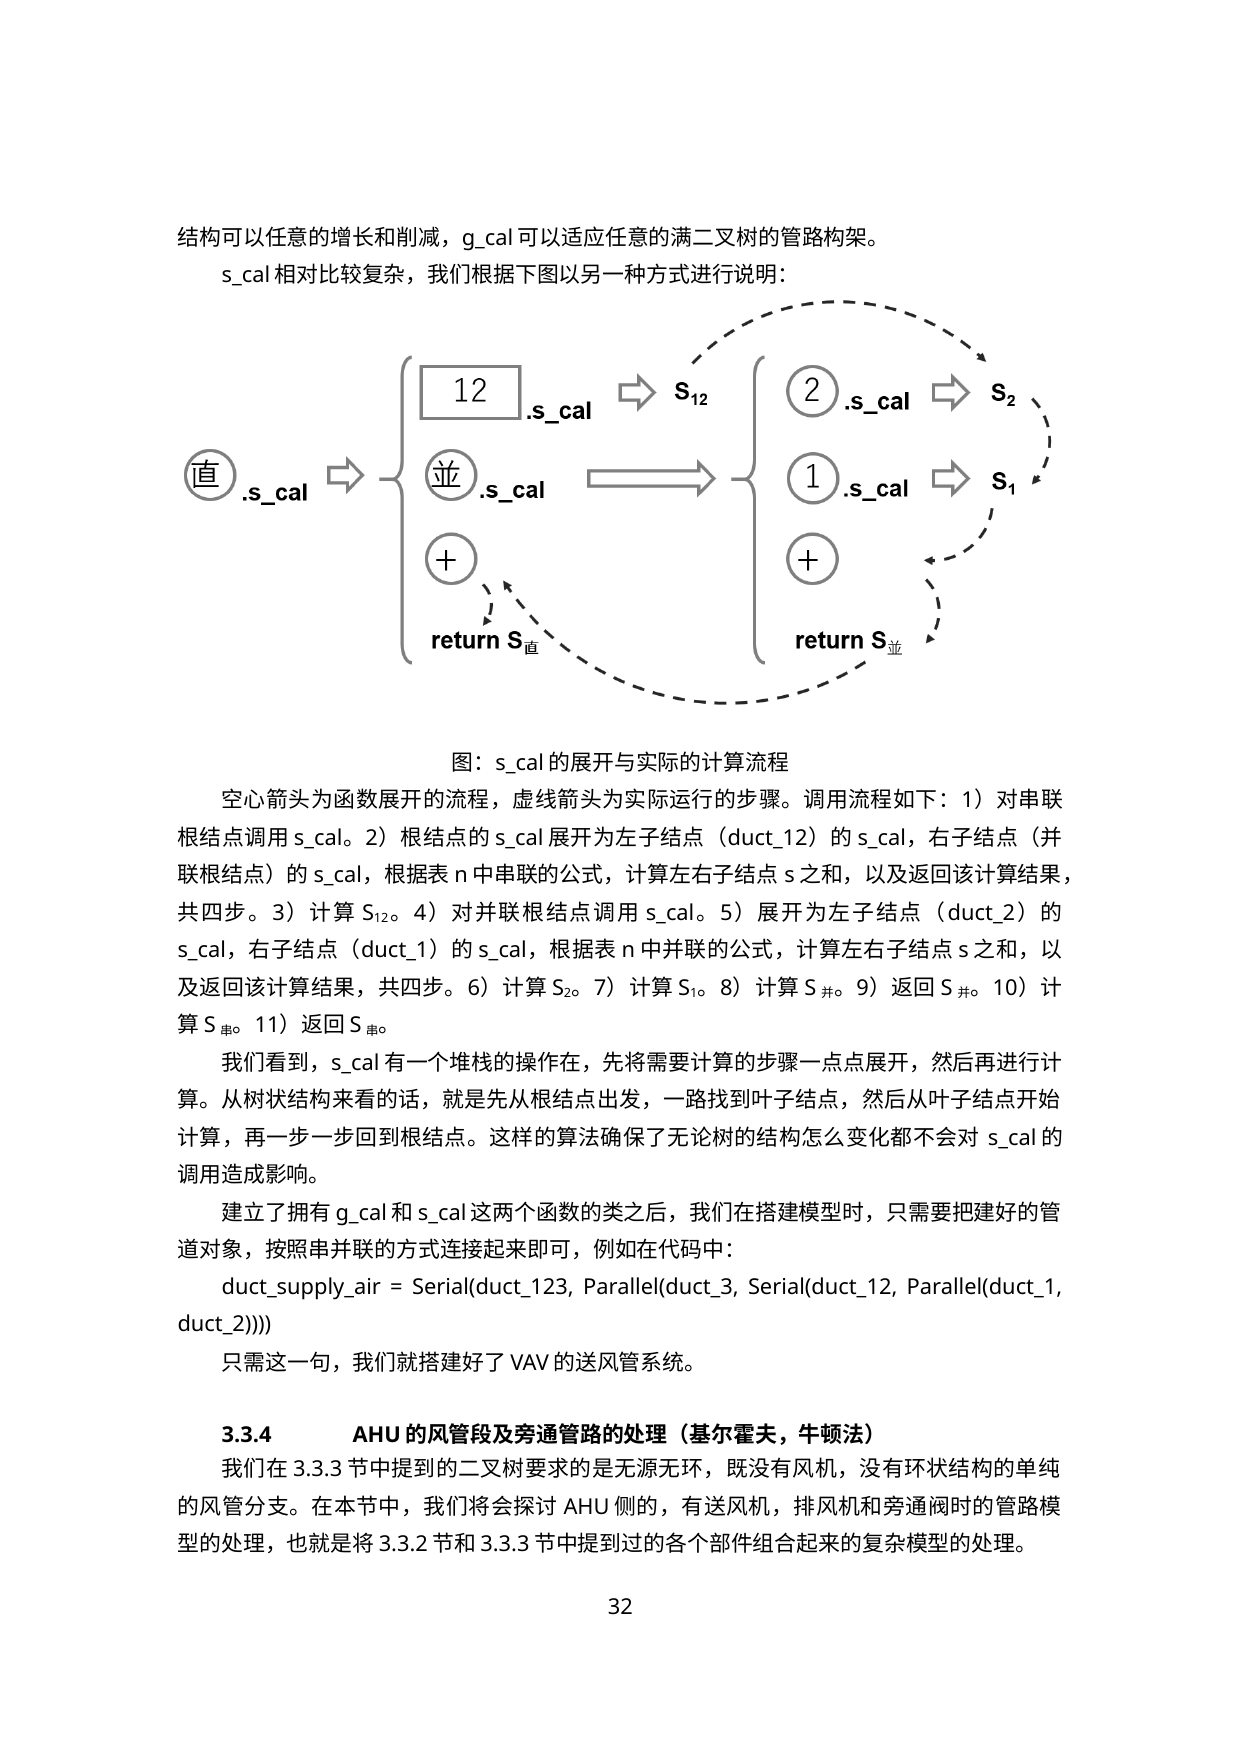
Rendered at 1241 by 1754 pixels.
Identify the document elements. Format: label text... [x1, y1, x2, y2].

picture [177, 291, 1063, 714]
text 我们在3.3.3节中提到的二叉树要求的是无源无环，既没有风机，没有环状结构的单纯的风管分支。在本节中，我们将会探讨AHU侧的，有送风机，排风机和旁通阀时的管路模型的处理，也就是将3.3.2节和3.3.3节中提到过的各个部件组合起来的复杂模型的处理。 [177, 1448, 1063, 1561]
text 空心箭头为函数展开的流程，虚线箭头为实际运行的步骤。调用流程如下：1）对串联根结点调用s_cal。2）根结点的s_cal展开为左子结点（duct_12）的s_cal，右子结点（并联根结点）的s_cal，根据表n中串联的公式，计算左右子结点s之和，以及返回该计算结果，共四步。3）计算S12。4）对并联根结点调用s_cal。5）展开为左子结点（duct_2）的s_cal，右子结点（duct_1）的s_cal，根据表n中并联的公式，计算左右子结点s之和，以及返回该计算结果，共四步。6）计算S2。7）计算S1。8）计算S并。9）返回S并。10）计算S串。11）返回S串。 [177, 779, 1063, 1042]
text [177, 217, 1063, 254]
text s_cal相对比较复杂，我们根据下图以另一种方式进行说明： [177, 254, 1063, 291]
text 我们看到，s_cal有一个堆栈的操作在，先将需要计算的步骤一点点展开，然后再进行计算。从树状结构来看的话，就是先从根结点出发，一路找到叶子结点，然后从叶子结点开始计算，再一步一步回到根结点。这样的算法确保了无论树的结构怎么变化都不会对s_cal的调用造成影响。 [177, 1042, 1063, 1192]
text 只需这一句，我们就搭建好了VAV的送风管系统。 [177, 1342, 1063, 1379]
text 图：s_cal的展开与实际的计算流程 [177, 742, 1063, 779]
text duct_supply_air = Serial(duct_123, Parallel(duct_3, Serial(duct_12, Parallel(duct_1, duct_2)))) [177, 1267, 1063, 1342]
subtitle AHU的风管段及旁通管路的处理（基尔霍夫，牛顿法） [177, 1417, 1063, 1448]
text 建立了拥有g_cal和s_cal这两个函数的类之后，我们在搭建模型时，只需要把建好的管道对象，按照串并联的方式连接起来即可，例如在代码中： [177, 1192, 1063, 1267]
